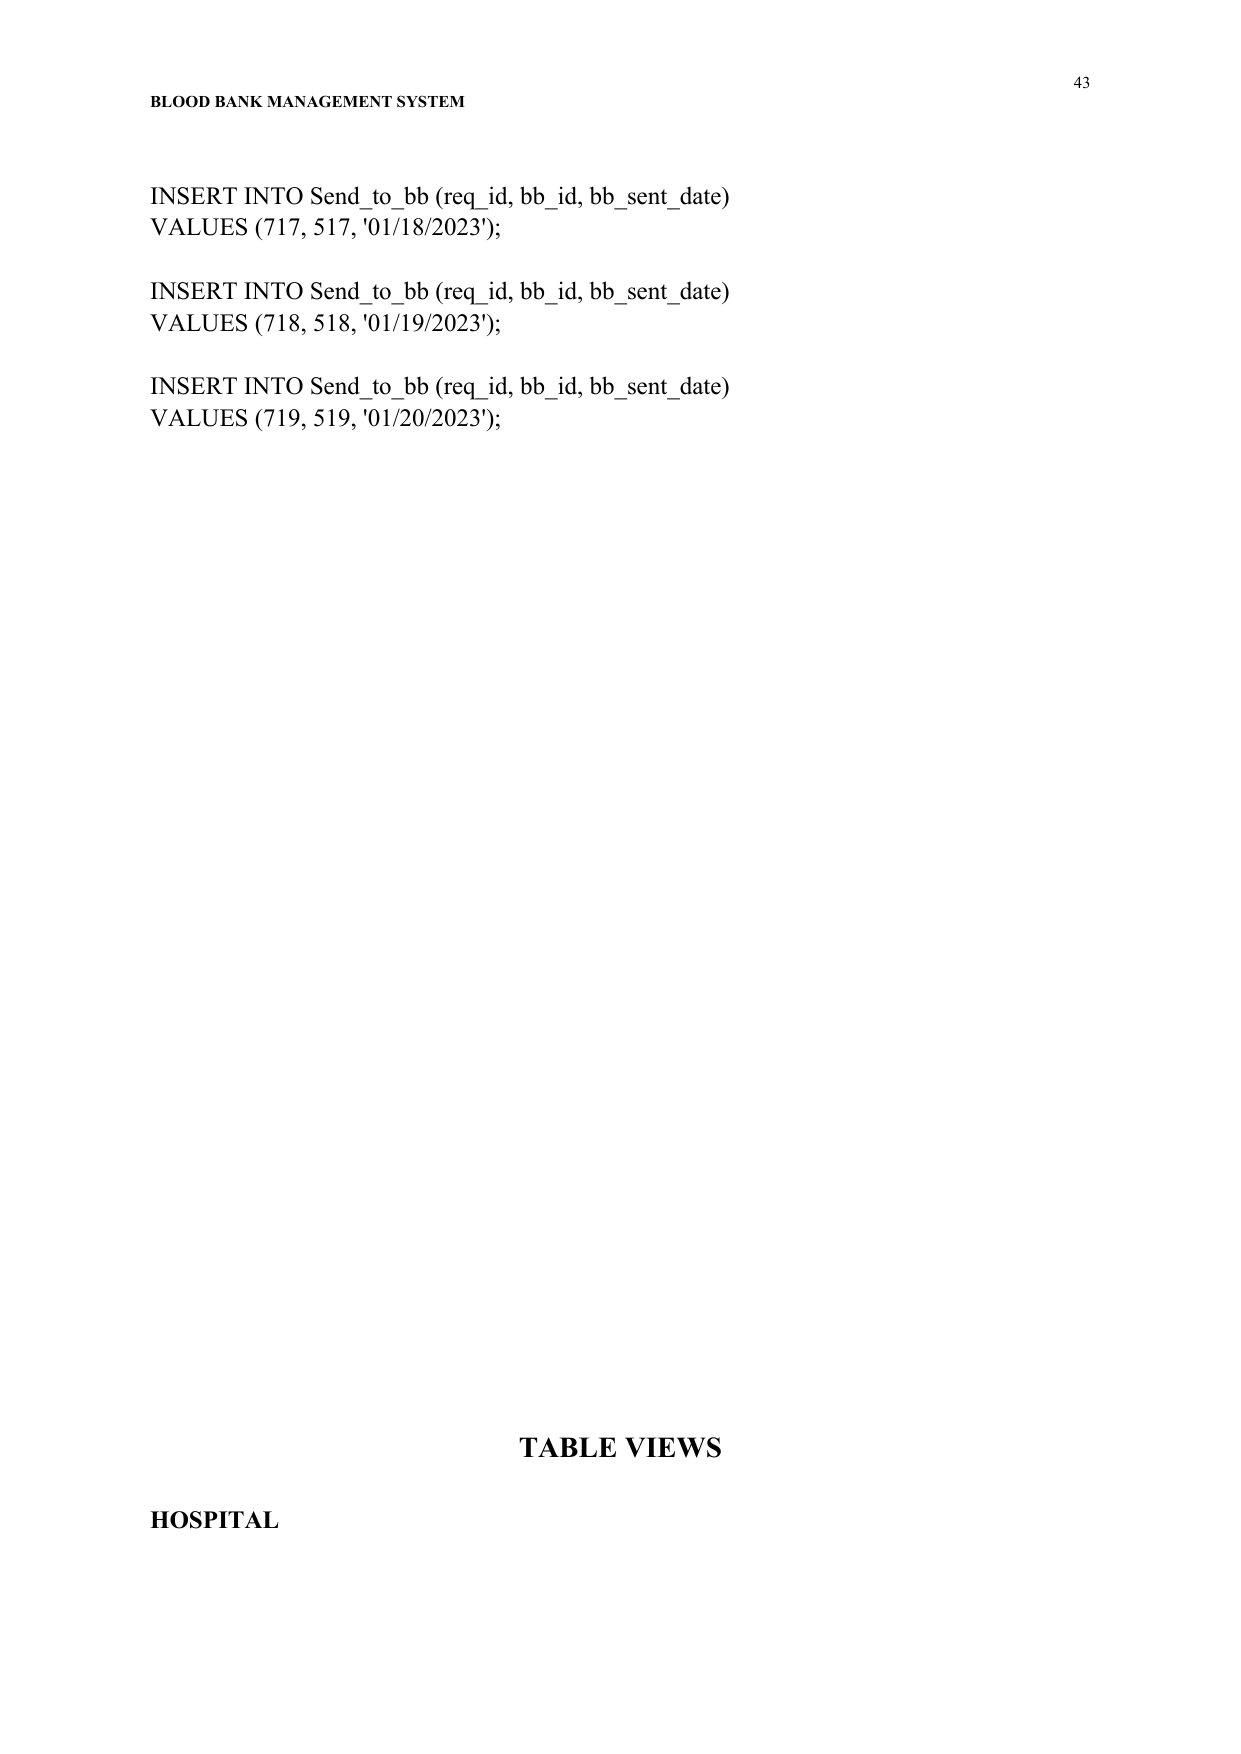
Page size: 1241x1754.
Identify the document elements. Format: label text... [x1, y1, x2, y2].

text TABLE VIEWS [150, 1432, 1090, 1464]
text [150, 182, 1090, 209]
text INSERT INTO Send_to_bb (req_id, bb_id, bb_sent_date) [150, 372, 1090, 400]
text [150, 277, 1090, 305]
text VALUES (719, 519, '01/20/2023'); [150, 404, 1090, 432]
text VALUES (717, 517, '01/18/2023'); [150, 213, 1090, 241]
text HOSPITAL [150, 1506, 1090, 1534]
text VALUES (718, 518, '01/19/2023'); [150, 309, 1090, 337]
